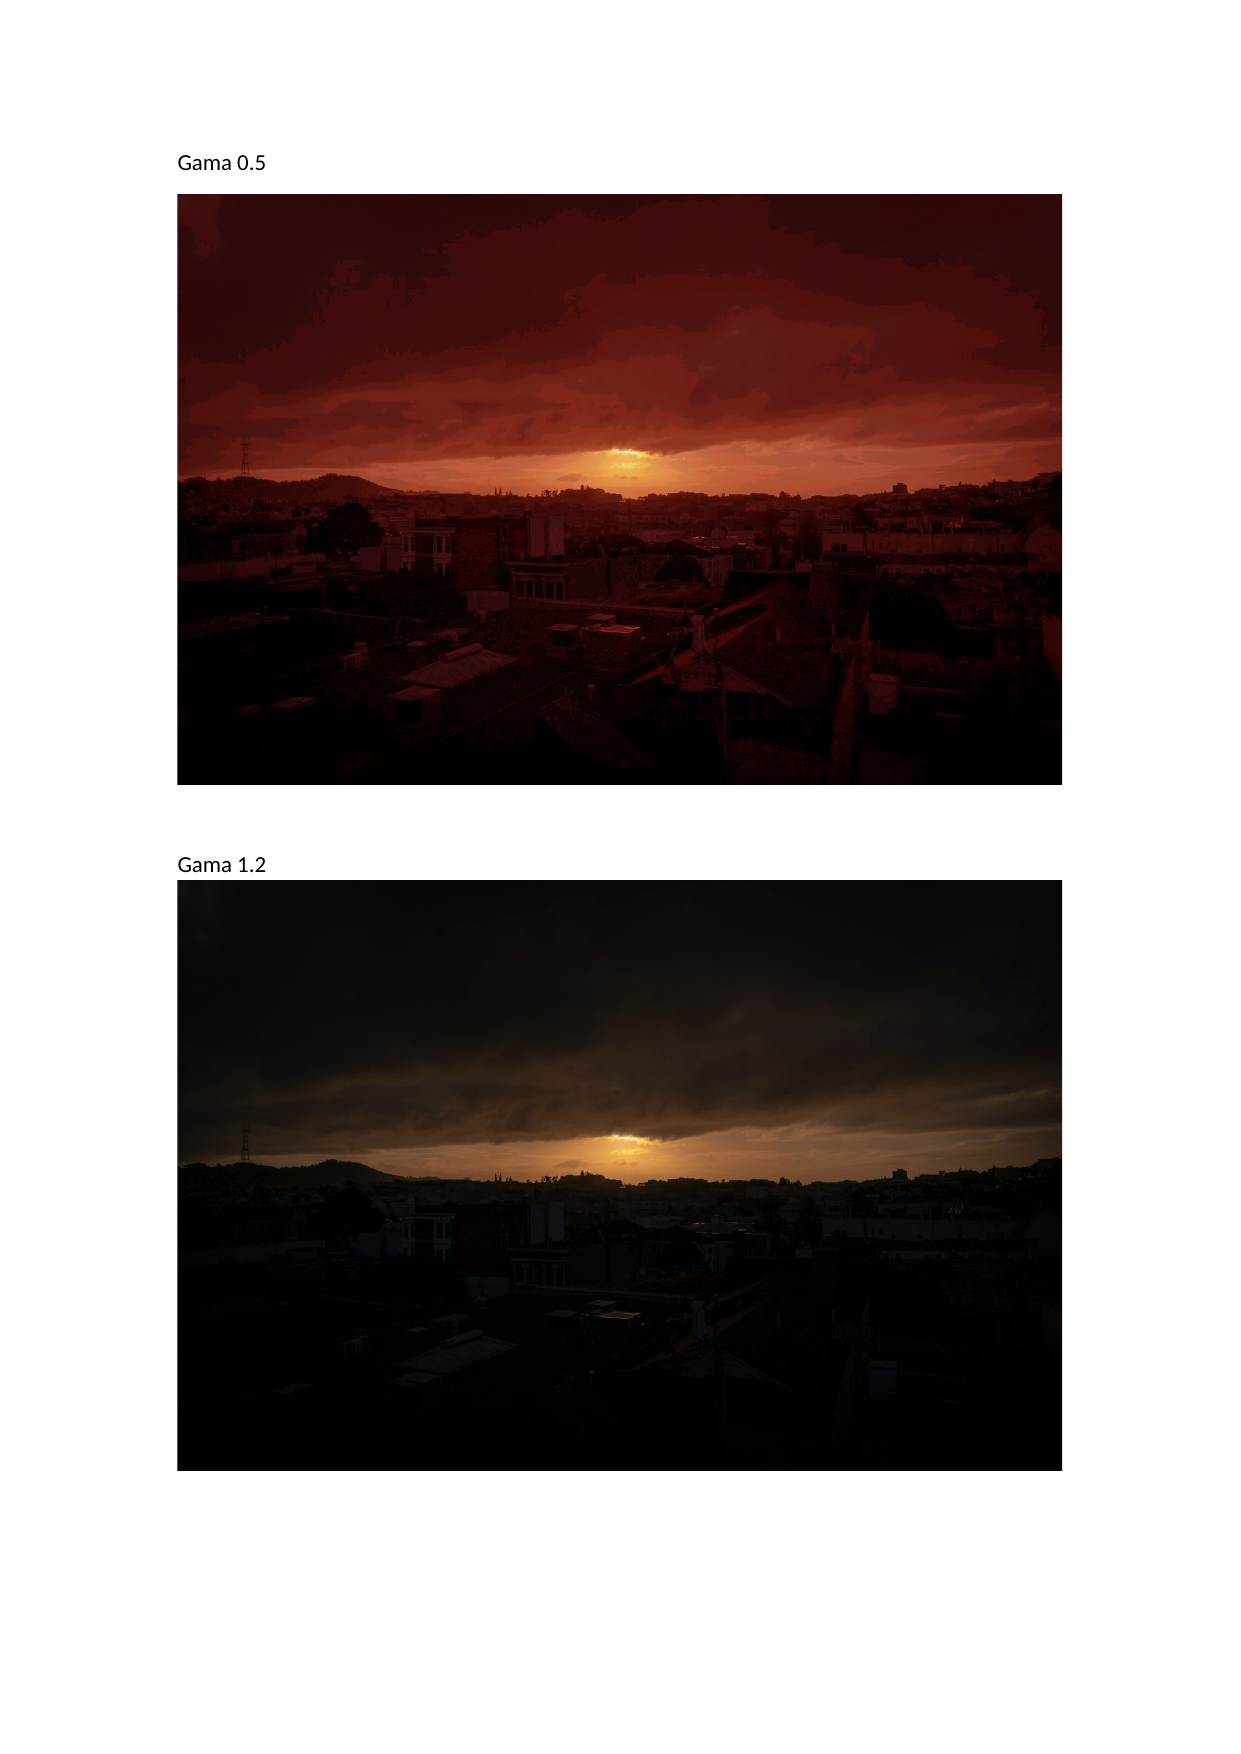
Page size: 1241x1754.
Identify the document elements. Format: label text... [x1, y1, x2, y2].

picture [177, 880, 1063, 1471]
picture [177, 194, 1063, 785]
text Gama 0.5 [177, 148, 1063, 176]
text Gama 1.2 [177, 850, 1063, 880]
